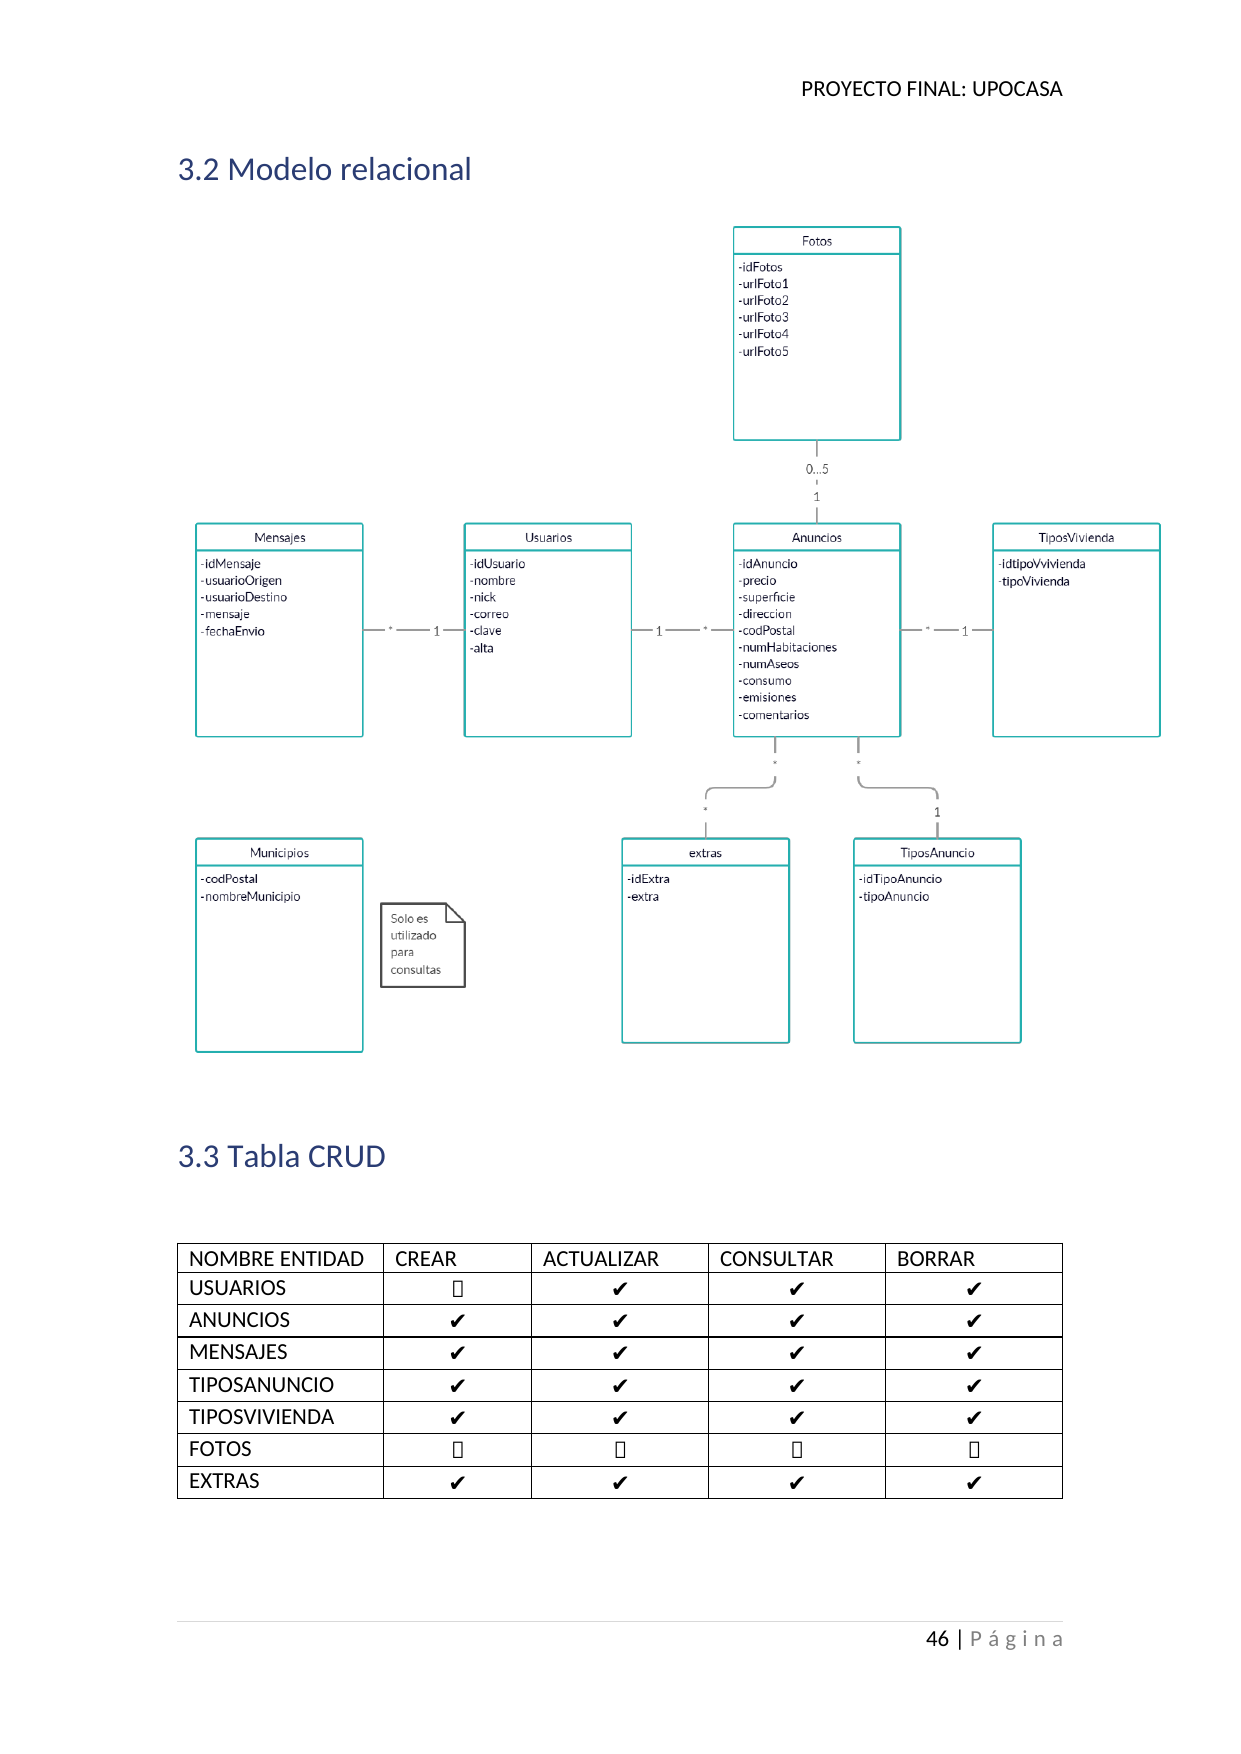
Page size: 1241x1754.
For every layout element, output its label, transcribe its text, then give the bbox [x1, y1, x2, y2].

table_cell ✔ [886, 1467, 1062, 1498]
table_cell ✔ [709, 1467, 885, 1498]
table_cell ✔ [384, 1305, 531, 1336]
table_header CREAR [384, 1244, 531, 1272]
table_cell MENSAJES [178, 1338, 383, 1369]
table_cell ✔ [384, 1370, 531, 1401]
table_cell ANUNCIOS [178, 1305, 383, 1336]
table_header CONSULTAR [709, 1244, 885, 1272]
table_cell ✔ [886, 1338, 1062, 1369]
table_cell ✔ [886, 1402, 1062, 1433]
picture [177, 208, 1178, 1070]
table_cell ✔ [532, 1370, 708, 1401]
table_cell ✔ [384, 1467, 531, 1498]
subtitle Tabla CRUD [177, 1135, 1063, 1176]
table_cell ✔ [886, 1370, 1062, 1401]
table_cell ❌ [384, 1434, 531, 1466]
table_header BORRAR [886, 1244, 1062, 1272]
table_cell ❌ [886, 1434, 1062, 1466]
table_header ACTUALIZAR [532, 1244, 708, 1272]
table_cell ✔ [886, 1305, 1062, 1336]
table_cell ✔ [709, 1402, 885, 1433]
table_cell ✔ [709, 1273, 885, 1304]
table_cell FOTOS [178, 1434, 383, 1466]
table_cell ❌ [532, 1434, 708, 1466]
table_cell ❌ [384, 1273, 531, 1304]
table_cell ✔ [532, 1467, 708, 1498]
table_cell TIPOSANUNCIO [178, 1370, 383, 1401]
table_cell ✔ [532, 1305, 708, 1336]
table_cell ✔ [532, 1273, 708, 1304]
table_cell ✔ [709, 1305, 885, 1336]
table_cell ❌ [709, 1434, 885, 1466]
table_cell ✔ [886, 1273, 1062, 1304]
table_cell ✔ [532, 1338, 708, 1369]
subtitle Modelo relacional [177, 148, 1063, 188]
table_cell TIPOSVIVIENDA [178, 1402, 383, 1433]
table_cell ✔ [709, 1370, 885, 1401]
table_cell EXTRAS [178, 1467, 383, 1498]
table_cell USUARIOS [178, 1273, 383, 1304]
table_cell ✔ [532, 1402, 708, 1433]
table_header NOMBRE ENTIDAD [178, 1244, 383, 1272]
table_cell ✔ [384, 1402, 531, 1433]
table_cell ✔ [709, 1338, 885, 1369]
table_cell ✔ [384, 1338, 531, 1369]
